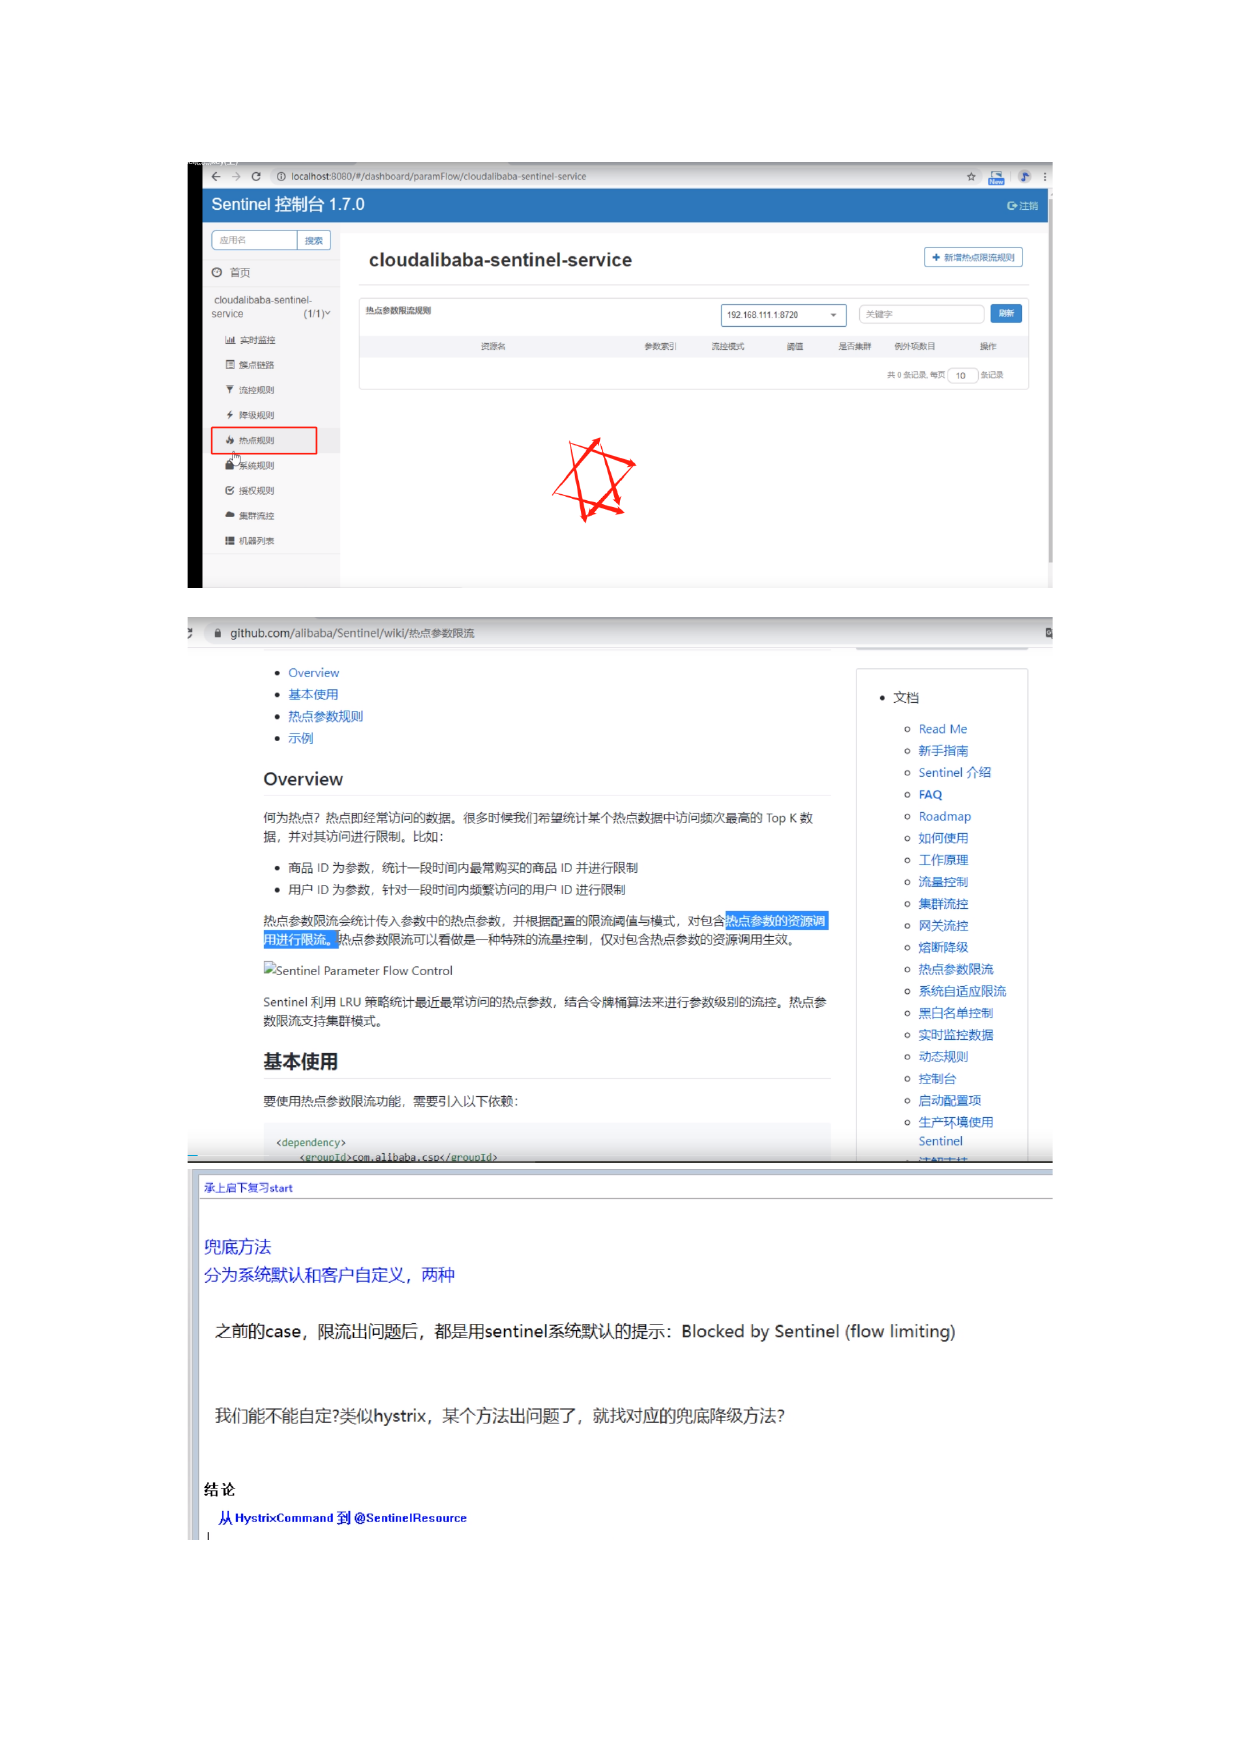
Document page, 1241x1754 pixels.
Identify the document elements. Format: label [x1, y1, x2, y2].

picture [187, 162, 1053, 588]
picture [187, 617, 1053, 1163]
picture [187, 1169, 1053, 1540]
